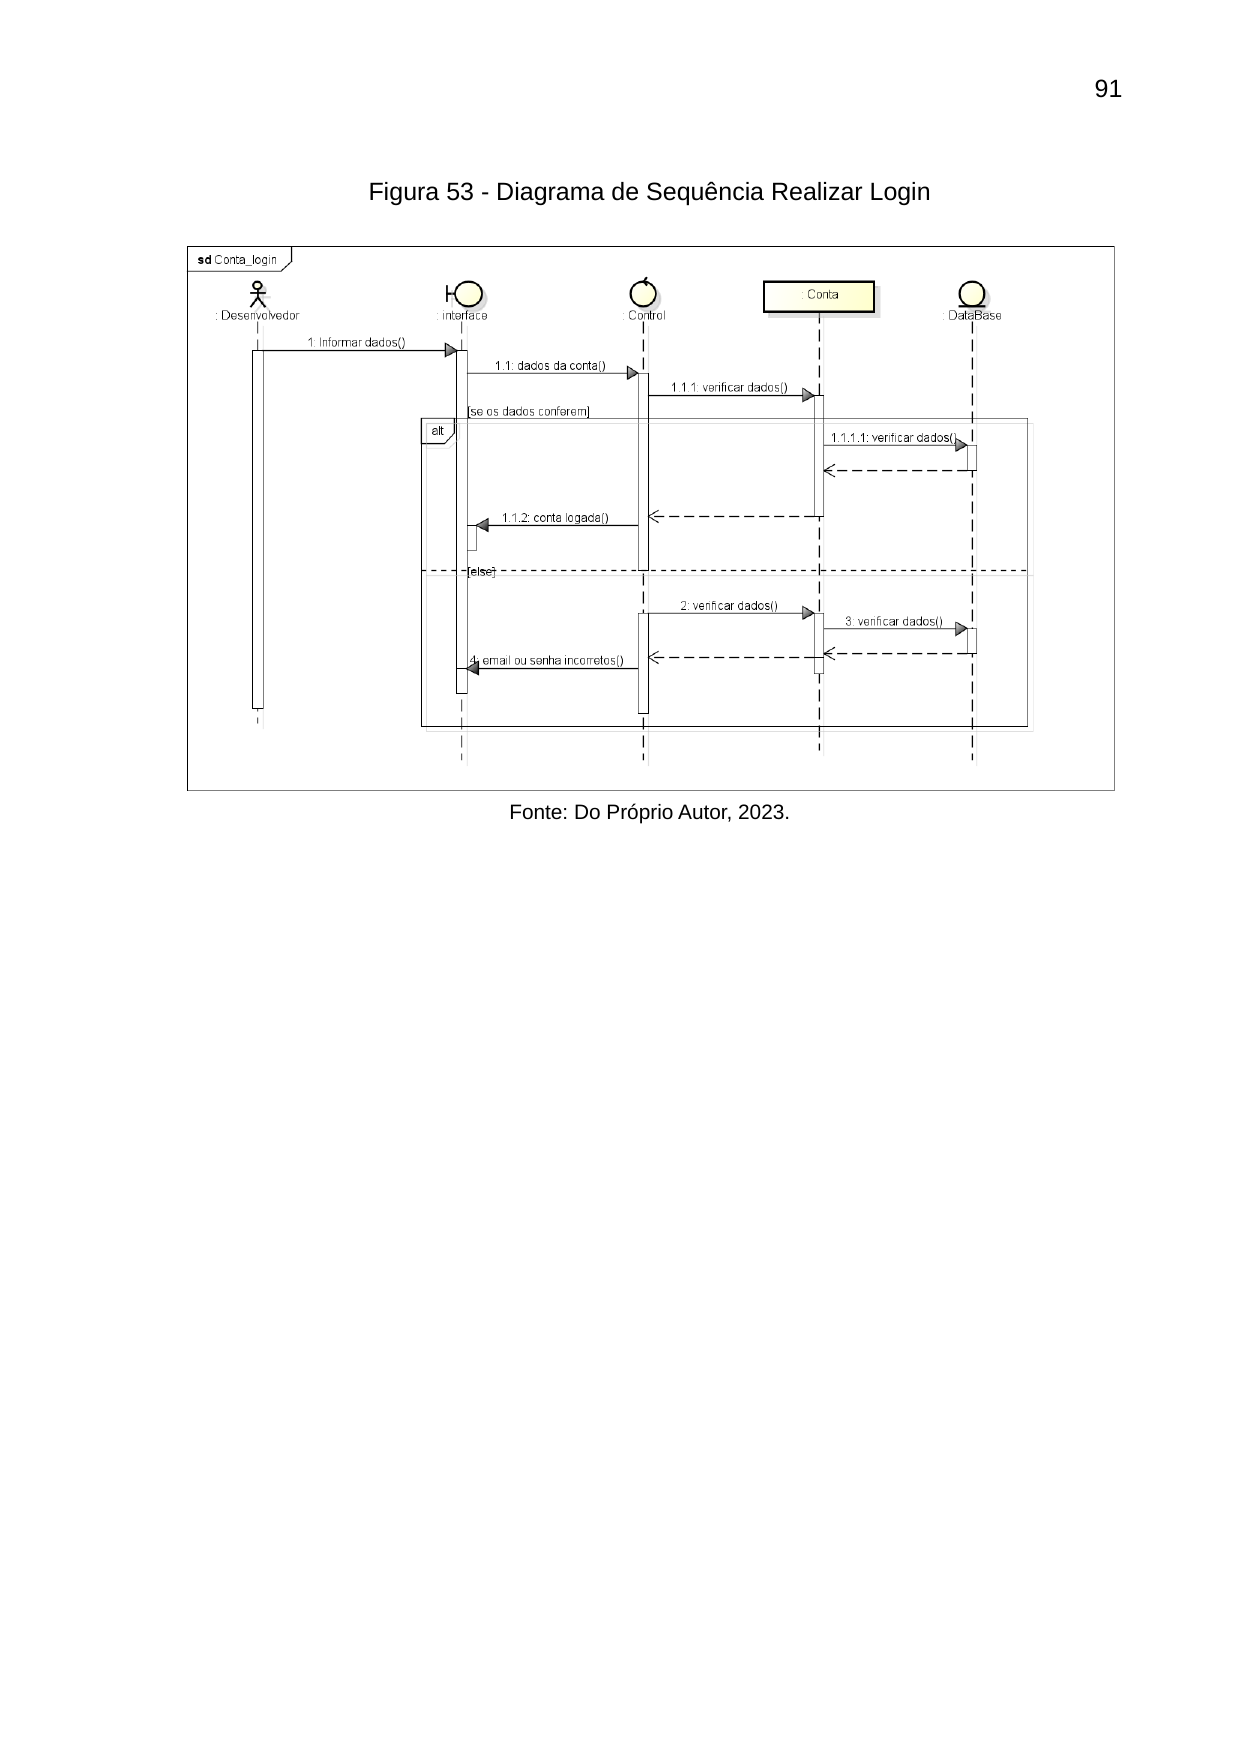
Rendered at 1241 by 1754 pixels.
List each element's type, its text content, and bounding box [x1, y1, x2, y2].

picture [177, 237, 1123, 800]
text Fonte: Do Próprio Autor, 2023. [177, 800, 1122, 824]
text Figura 53 - Diagrama de Sequência Realizar Login [177, 177, 1122, 206]
